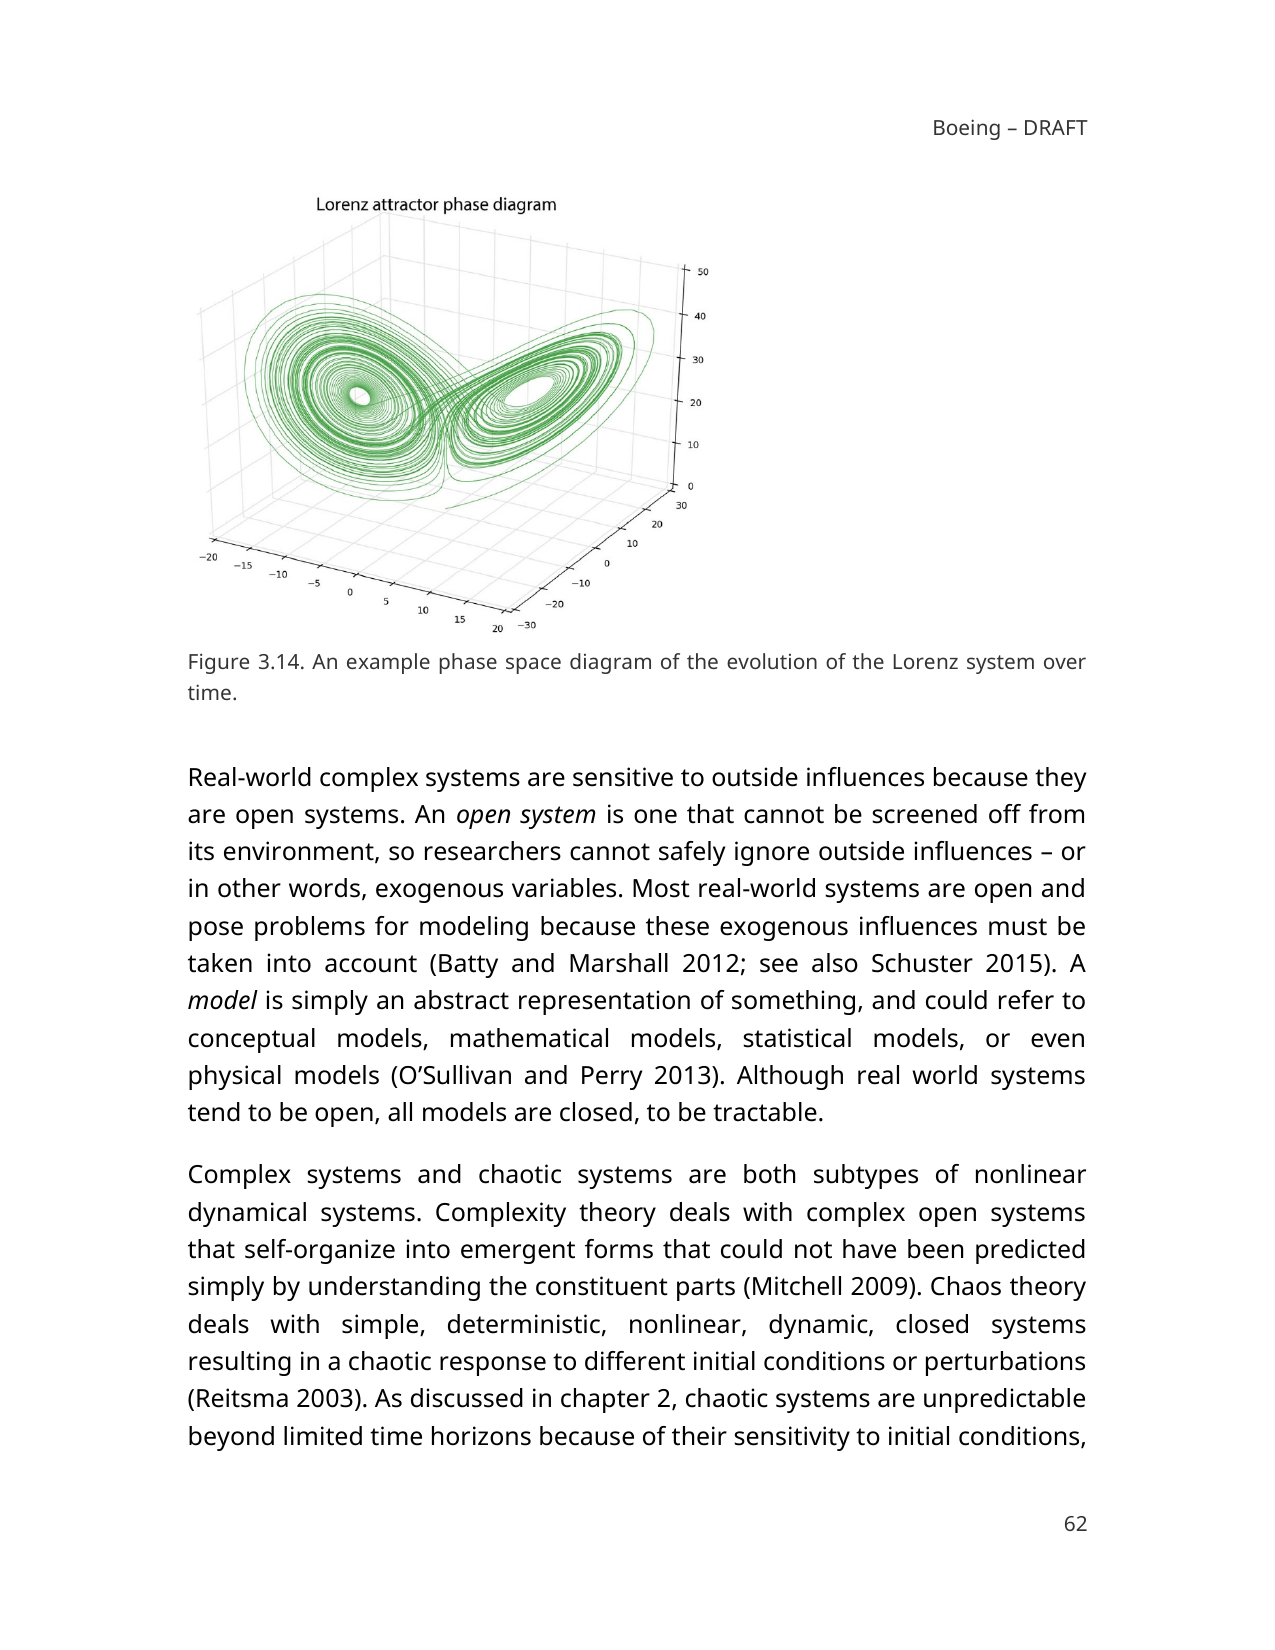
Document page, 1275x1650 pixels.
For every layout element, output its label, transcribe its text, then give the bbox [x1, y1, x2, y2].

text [187, 1157, 1087, 1452]
text Real-world complex systems are sensitive to outside influences because they are open systems. An open system is one that cannot be screened off from its environment, so researchers cannot safely ignore outside influences – or in other words, exogenous variables. Most real-world systems are open and pose problems for modeling because these exogenous influences must be taken into account (Batty and Marshall 2012; see also Schuster 2015). A model is simply an abstract representation of something, and could refer to conceptual models, mathematical models, statistical models, or even physical models (O’Sullivan and Perry 2013). Although real world systems tend to be open, all models are closed, to be tractable. [187, 759, 1087, 1129]
picture [187, 187, 712, 647]
